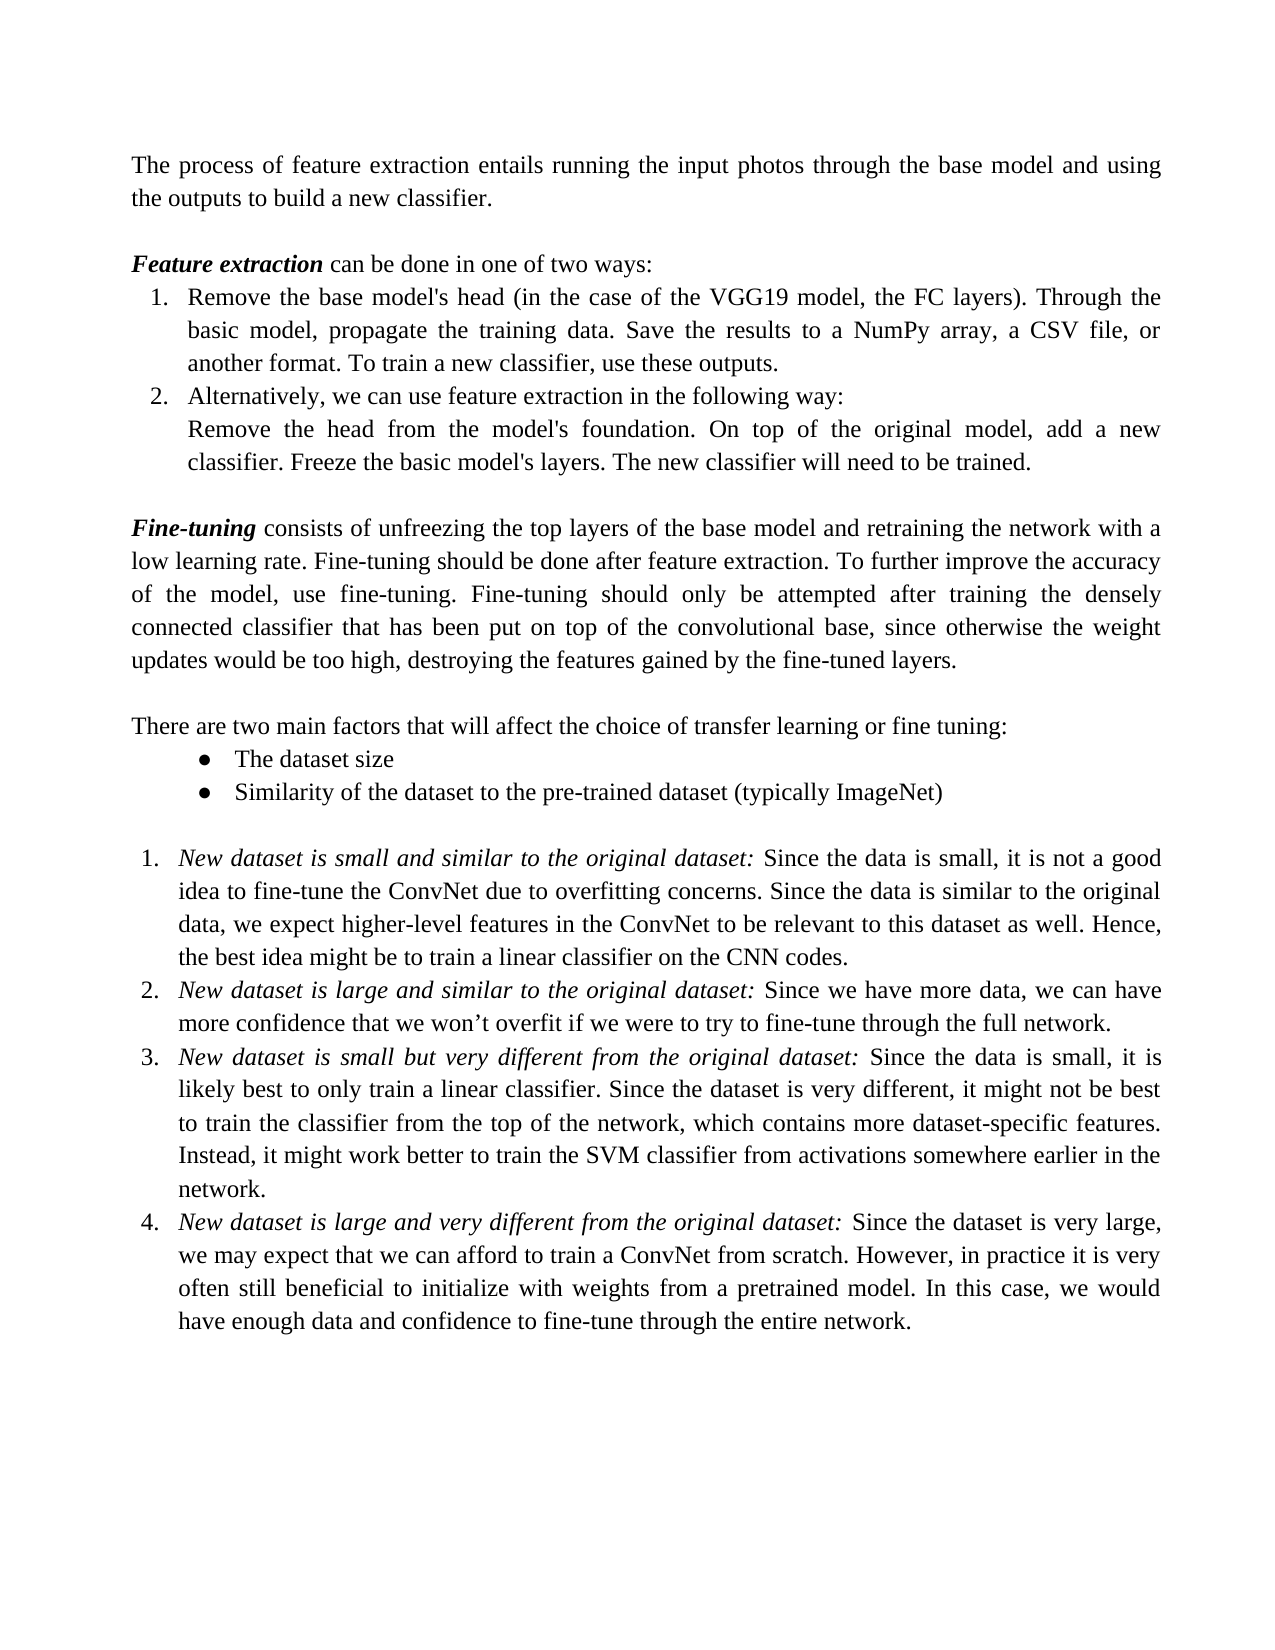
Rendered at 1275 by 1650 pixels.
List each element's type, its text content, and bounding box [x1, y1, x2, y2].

text Feature extraction can be done in one of two ways: [131, 249, 1162, 278]
list Alternatively, we can use feature extraction in the following way: [150, 381, 1162, 410]
list New dataset is small but very different from the original dataset: Since the data is small, it is likely best to only train a linear classifier. Since the dataset is very different, it might not be best to train the classifier from the top of the network, which contains more dataset-specific features. Instead, it might work better to train the SVM classifier from activations somewhere earlier in the network. [141, 1042, 1162, 1202]
list New dataset is large and similar to the original dataset: Since we have more data, we can have more confidence that we won’t overfit if we were to try to fine-tune through the full network. [141, 976, 1162, 1037]
list Similarity of the dataset to the pre-trained dataset (typically ImageNet) [197, 777, 1162, 806]
text Fine-tuning consists of unfreezing the top layers of the base model and retraining the network with a low learning rate. Fine-tuning should be done after feature extraction. To further improve the accuracy of the model, use fine-tuning. Fine-tuning should only be attempted after training the densely connected classifier that has been put on top of the convolutional base, since otherwise the weight updates would be too high, destroying the features gained by the fine-tuned layers. [131, 513, 1162, 674]
list Remove the base model's head (in the case of the VGG19 model, the FC layers). Through the basic model, propagate the training data. Save the results to a NumPy array, a CSV file, or another format. To train a new classifier, use these outputs. [150, 282, 1162, 377]
list New dataset is small and similar to the original dataset: Since the data is small, it is not a good idea to fine-tune the ConvNet due to overfitting concerns. Since the data is similar to the original data, we expect higher-level features in the ConvNet to be relevant to this dataset as well. Hence, the best idea might be to train a linear classifier on the CNN codes. [141, 843, 1162, 971]
text Remove the head from the model's foundation. On top of the original model, add a new classifier. Freeze the basic model's layers. The new classifier will need to be trained. [187, 414, 1162, 476]
list New dataset is large and very different from the original dataset: Since the dataset is very large, we may expect that we can afford to train a ConvNet from scratch. However, in practice it is very often still beneficial to initialize with weights from a pretrained model. In this case, we would have enough data and confidence to fine-tune through the entire network. [141, 1207, 1162, 1334]
list The dataset size [197, 744, 1162, 773]
text The process of feature extraction entails running the input photos through the base model and using the outputs to build a new classifier. [131, 150, 1162, 212]
text There are two main factors that will affect the choice of transfer learning or fine tuning: [131, 711, 1162, 740]
